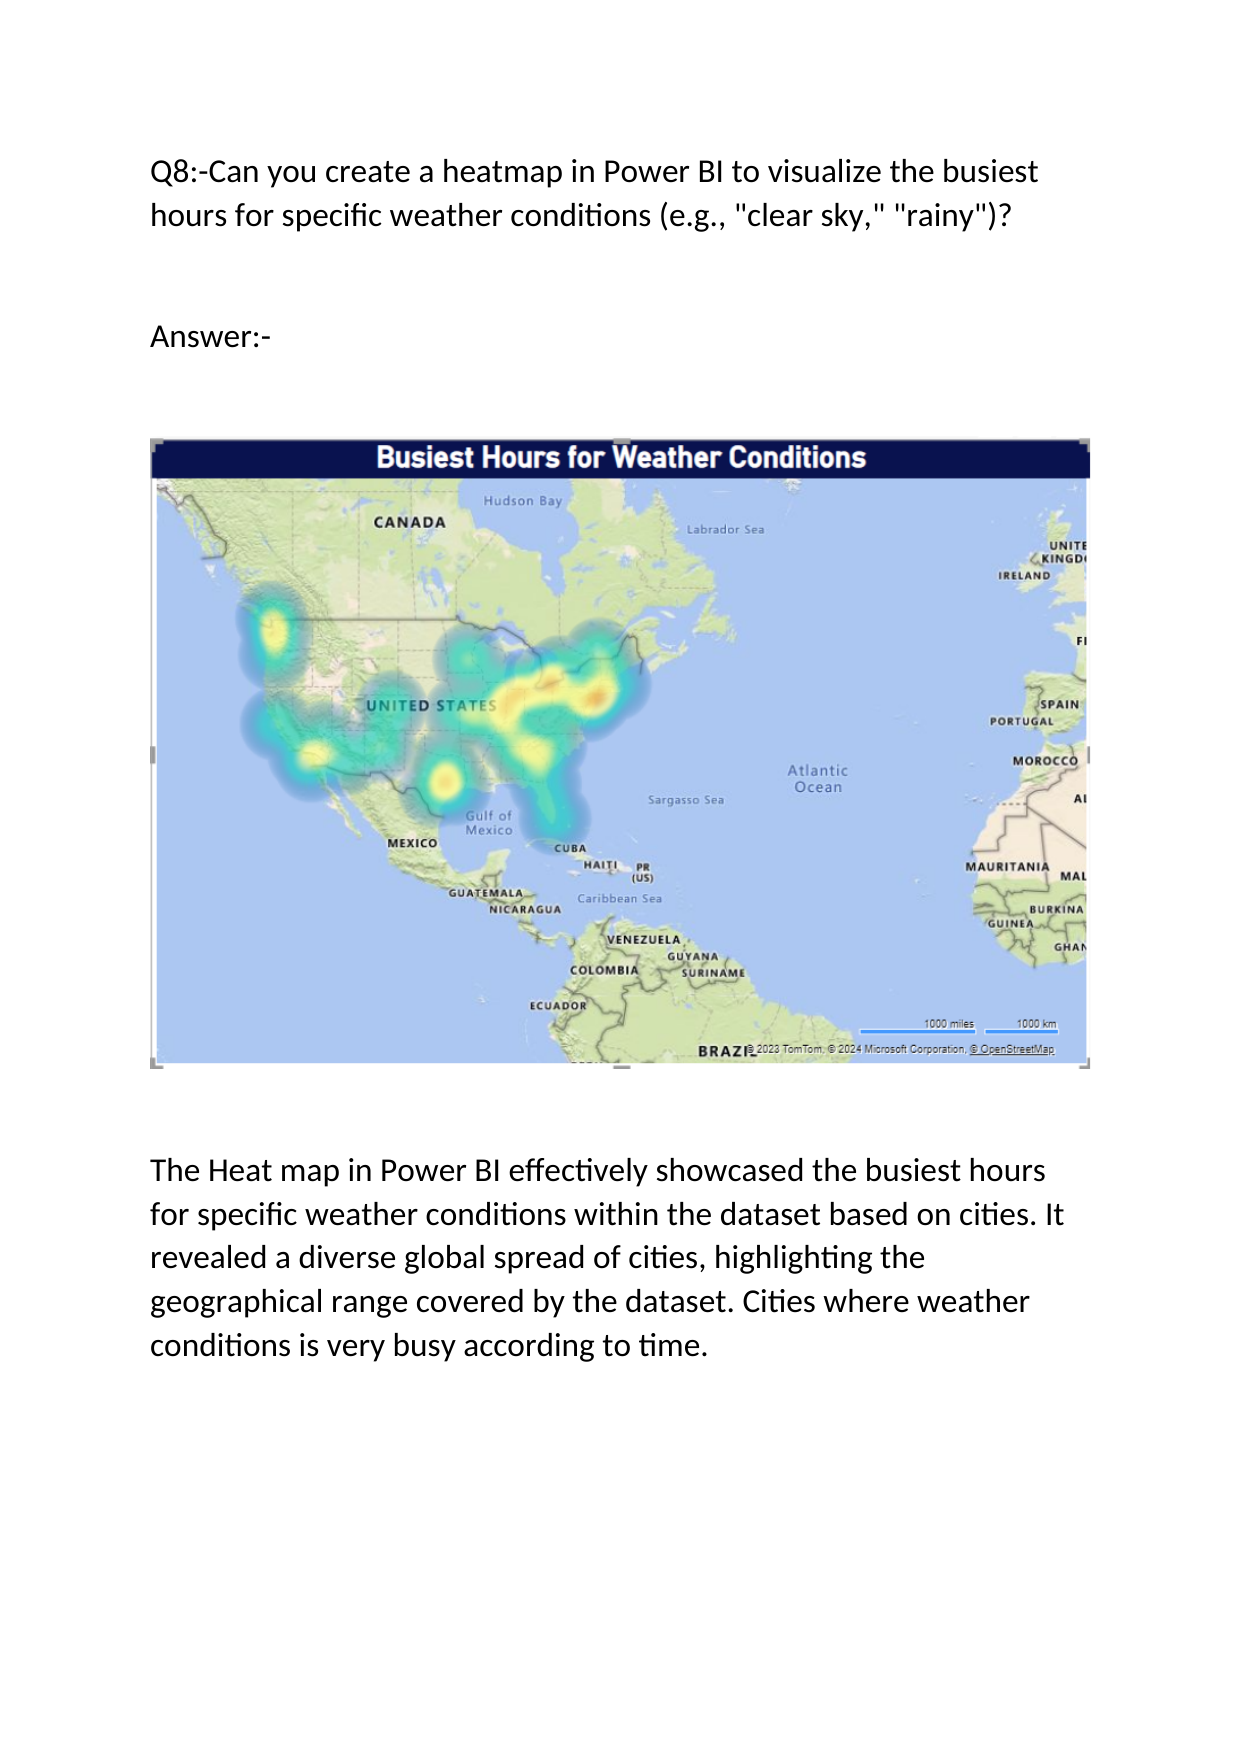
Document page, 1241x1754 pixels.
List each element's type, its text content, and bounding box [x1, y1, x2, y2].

picture [150, 436, 1091, 1069]
text Q8:-Can you create a heatmap in Power BI to visualize the busiest hours for specific weather conditions (e.g., "clear sky," "rainy")? [150, 150, 1090, 235]
text The Heat map in Power BI effectively showcased the busiest hours for specific weather conditions within the dataset based on cities. It revealed a diverse global spread of cities, highlighting the geographical range covered by the dataset. Cities where weather conditions is very busy according to time. [150, 1148, 1090, 1365]
text Answer:- [150, 315, 1090, 356]
